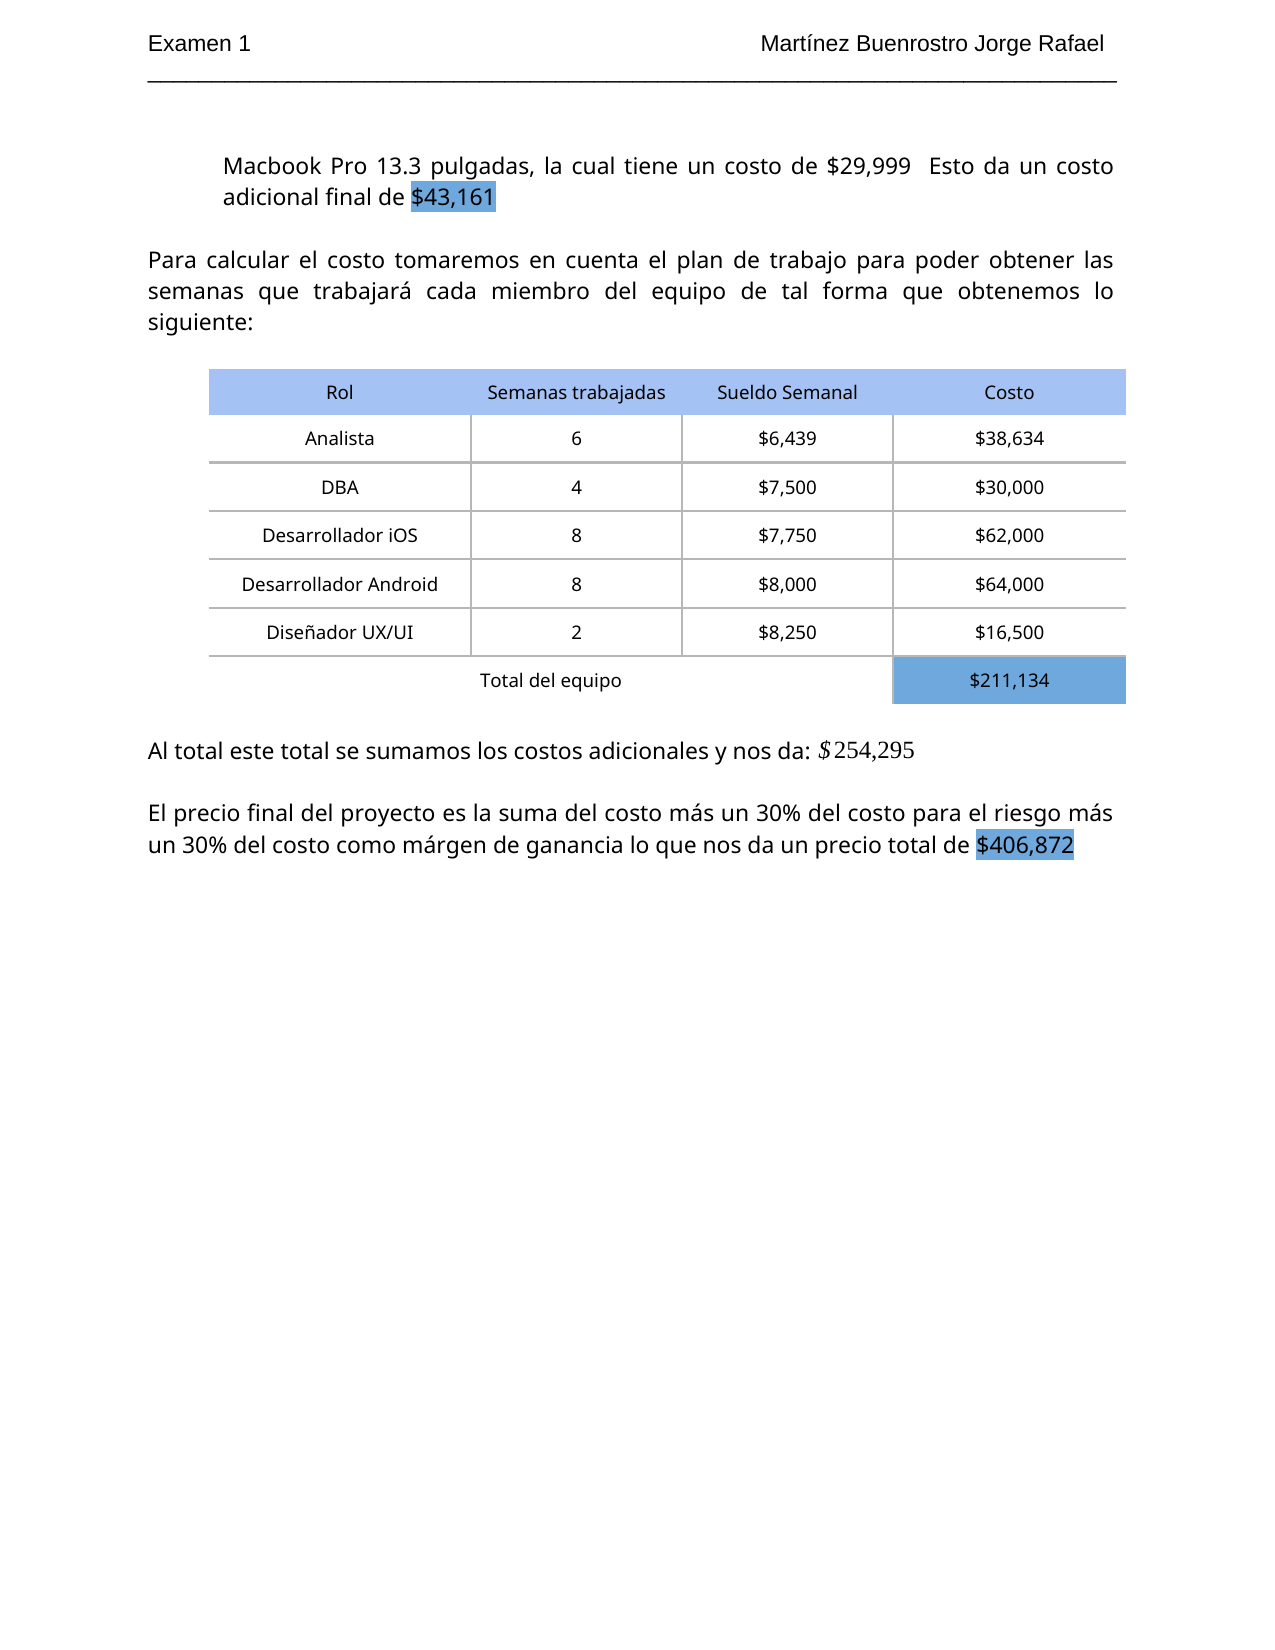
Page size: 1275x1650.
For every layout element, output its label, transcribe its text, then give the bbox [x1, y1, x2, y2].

table_cell DBA [209, 464, 470, 510]
table_cell $8,000 [683, 560, 892, 607]
table_cell $7,750 [683, 512, 892, 558]
table_cell $16,500 [894, 609, 1126, 655]
text Al total este total se sumamos los costos adicionales y nos da: [148, 735, 1116, 766]
table_cell Desarrollador iOS [209, 512, 470, 558]
table_cell 8 [472, 560, 681, 607]
table_cell $8,250 [683, 609, 892, 655]
table_cell Total del equipo [209, 657, 892, 704]
table_cell $64,000 [894, 560, 1126, 607]
table_cell Desarrollador Android [209, 560, 470, 607]
table_cell 4 [472, 464, 681, 510]
table_cell $211,134 [894, 657, 1126, 704]
text Para calcular el costo tomaremos en cuenta el plan de trabajo para poder obtener las semanas que trabajará cada miembro del equipo de tal forma que obtenemos lo siguiente: [148, 244, 1116, 337]
table_header Semanas trabajadas [471, 369, 682, 415]
table_cell 8 [472, 512, 681, 558]
table_header Rol [209, 369, 471, 415]
table_cell Diseñador UX/UI [209, 609, 470, 655]
table_cell Analista [209, 415, 470, 461]
table_cell $7,500 [683, 464, 892, 510]
table_header Sueldo Semanal [682, 369, 893, 415]
table_header Costo [893, 369, 1126, 415]
table_cell 6 [472, 415, 681, 461]
table_cell $38,634 [894, 415, 1126, 461]
table_cell $6,439 [683, 415, 892, 461]
text El precio final del proyecto es la suma del costo más un 30% del costo para el riesgo más un 30% del costo como márgen de ganancia lo que nos da un precio total de $406,872 [148, 797, 1116, 860]
table_cell $62,000 [894, 512, 1126, 558]
table_cell 2 [472, 609, 681, 655]
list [185, 150, 1116, 212]
table_cell $30,000 [894, 464, 1126, 510]
